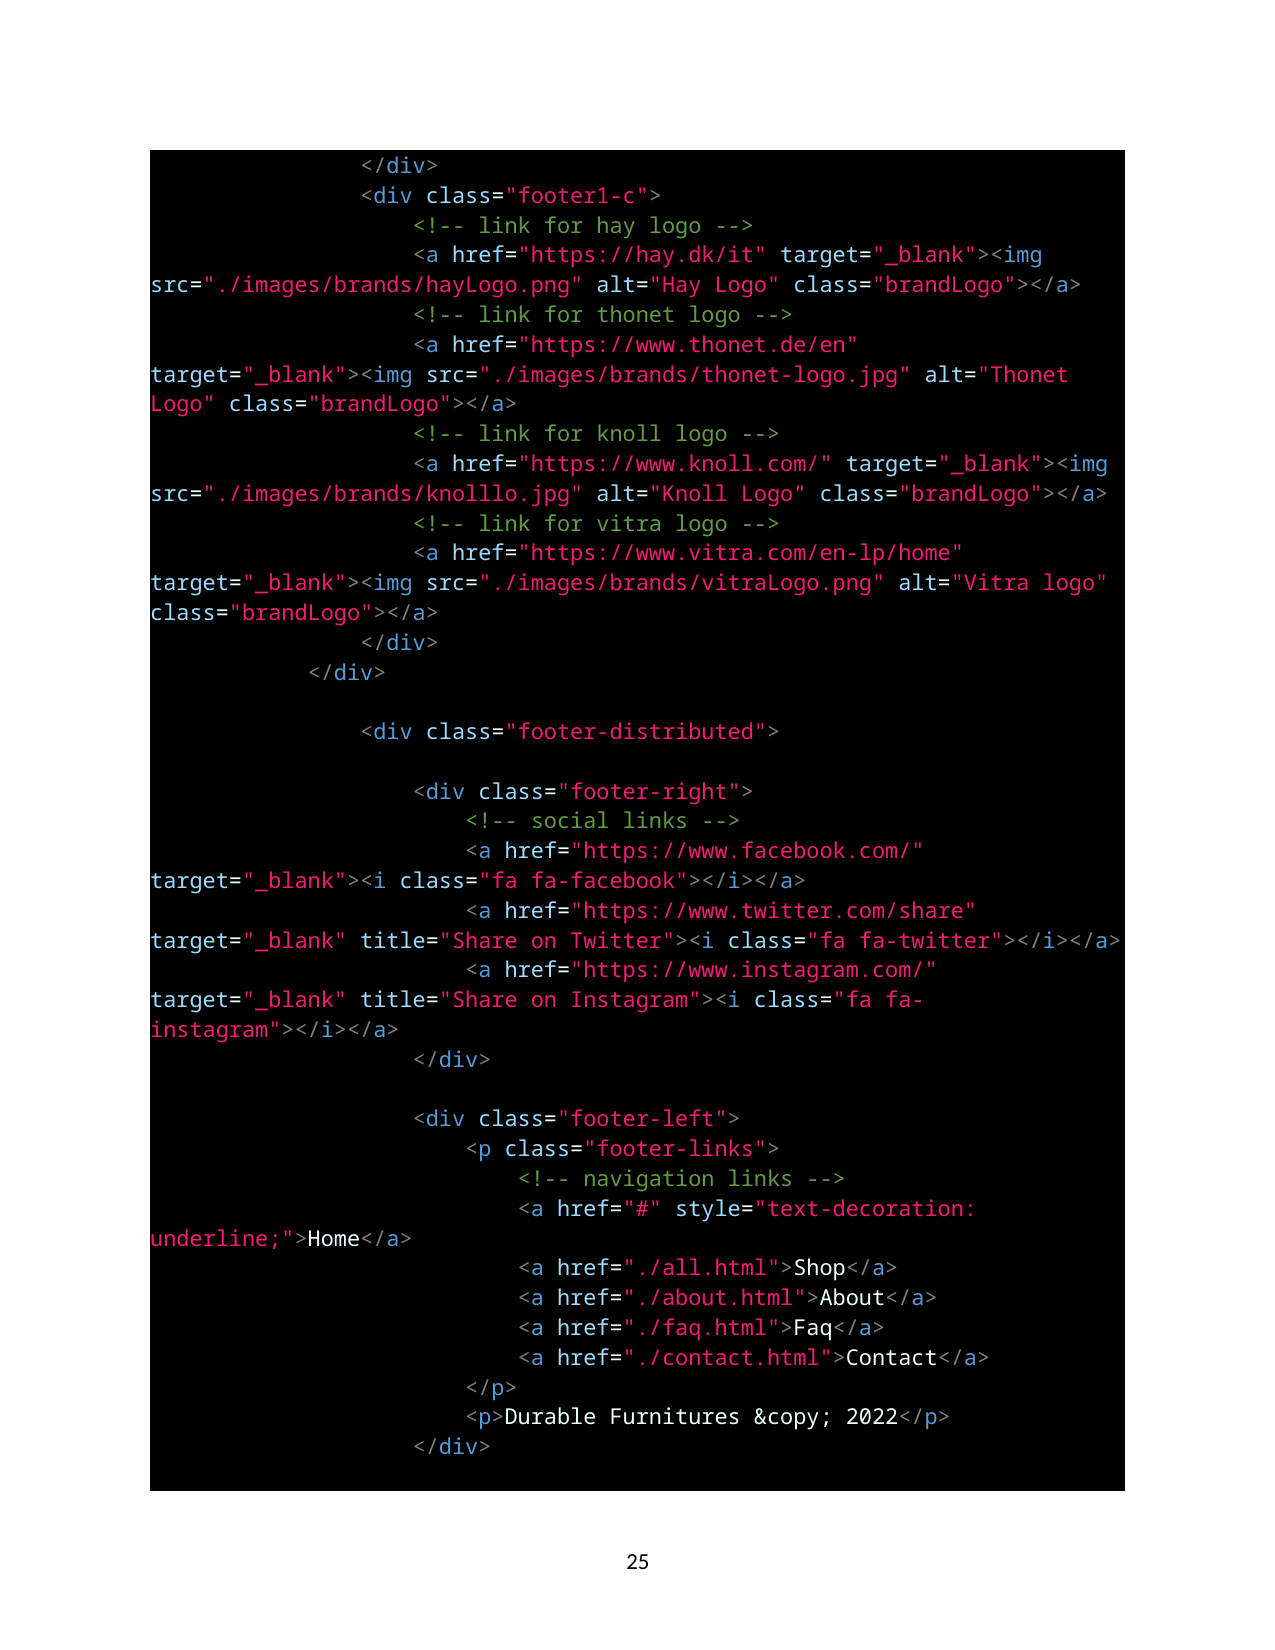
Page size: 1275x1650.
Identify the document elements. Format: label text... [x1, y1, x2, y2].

text <a href="./contact.html">Contact</a> [150, 1342, 1125, 1371]
text <a href="https://www.knoll.com/" target="_blank"><img src="./images/brands/knolllo.jpg" alt="Knoll Logo" class="brandLogo"></a> [150, 448, 1125, 507]
text <a href="./faq.html">Faq</a> [150, 1312, 1125, 1342]
text <p class="footer-links"> [150, 1133, 1125, 1163]
text <a href="./about.html">About</a> [150, 1282, 1125, 1312]
text </div> [150, 1044, 1125, 1073]
text <a href="https://www.twitter.com/share" target="_blank" title="Share on Twitter"><i class="fa fa-twitter"></i></a> [150, 895, 1125, 954]
text <a href="https://www.instagram.com/" target="_blank" title="Share on Instagram"><i class="fa fa-instagram"></i></a> [150, 954, 1125, 1044]
text <!-- social links --> [150, 805, 1125, 835]
text <a href="https://www.vitra.com/en-lp/home" target="_blank"><img src="./images/brands/vitraLogo.png" alt="Vitra logo" class="brandLogo"></a> [150, 537, 1125, 627]
text <div class="footer-right"> [150, 776, 1125, 805]
text <!-- link for vitra logo --> [150, 507, 1125, 537]
text <!-- link for knoll logo --> [150, 418, 1125, 448]
text </div> [150, 656, 1125, 686]
text <div class="footer1-c"> [150, 180, 1125, 209]
text <div class="footer-distributed"> [150, 716, 1125, 746]
text <a href="./all.html">Shop</a> [150, 1252, 1125, 1282]
text <!-- link for thonet logo --> [150, 299, 1125, 329]
text <a href="https://hay.dk/it" target="_blank"><img src="./images/brands/hayLogo.png" alt="Hay Logo" class="brandLogo"></a> [150, 239, 1125, 299]
text </p> [150, 1371, 1125, 1401]
text <a href="#" style="text-decoration: underline;">Home</a> [150, 1193, 1125, 1252]
text <p>Durable Furnitures &copy; 2022</p> [150, 1401, 1125, 1431]
text <a href="https://www.thonet.de/en" target="_blank"><img src="./images/brands/thonet-logo.jpg" alt="Thonet Logo" class="brandLogo"></a> [150, 329, 1125, 418]
text </div> [150, 1431, 1125, 1461]
text <!-- link for hay logo --> [150, 209, 1125, 239]
text </div> [150, 627, 1125, 656]
text <div class="footer-left"> [150, 1103, 1125, 1133]
text <a href="https://www.facebook.com/" target="_blank"><i class="fa fa-facebook"></i></a> [150, 835, 1125, 895]
text <!-- navigation links --> [150, 1163, 1125, 1193]
text </div> [150, 150, 1125, 180]
